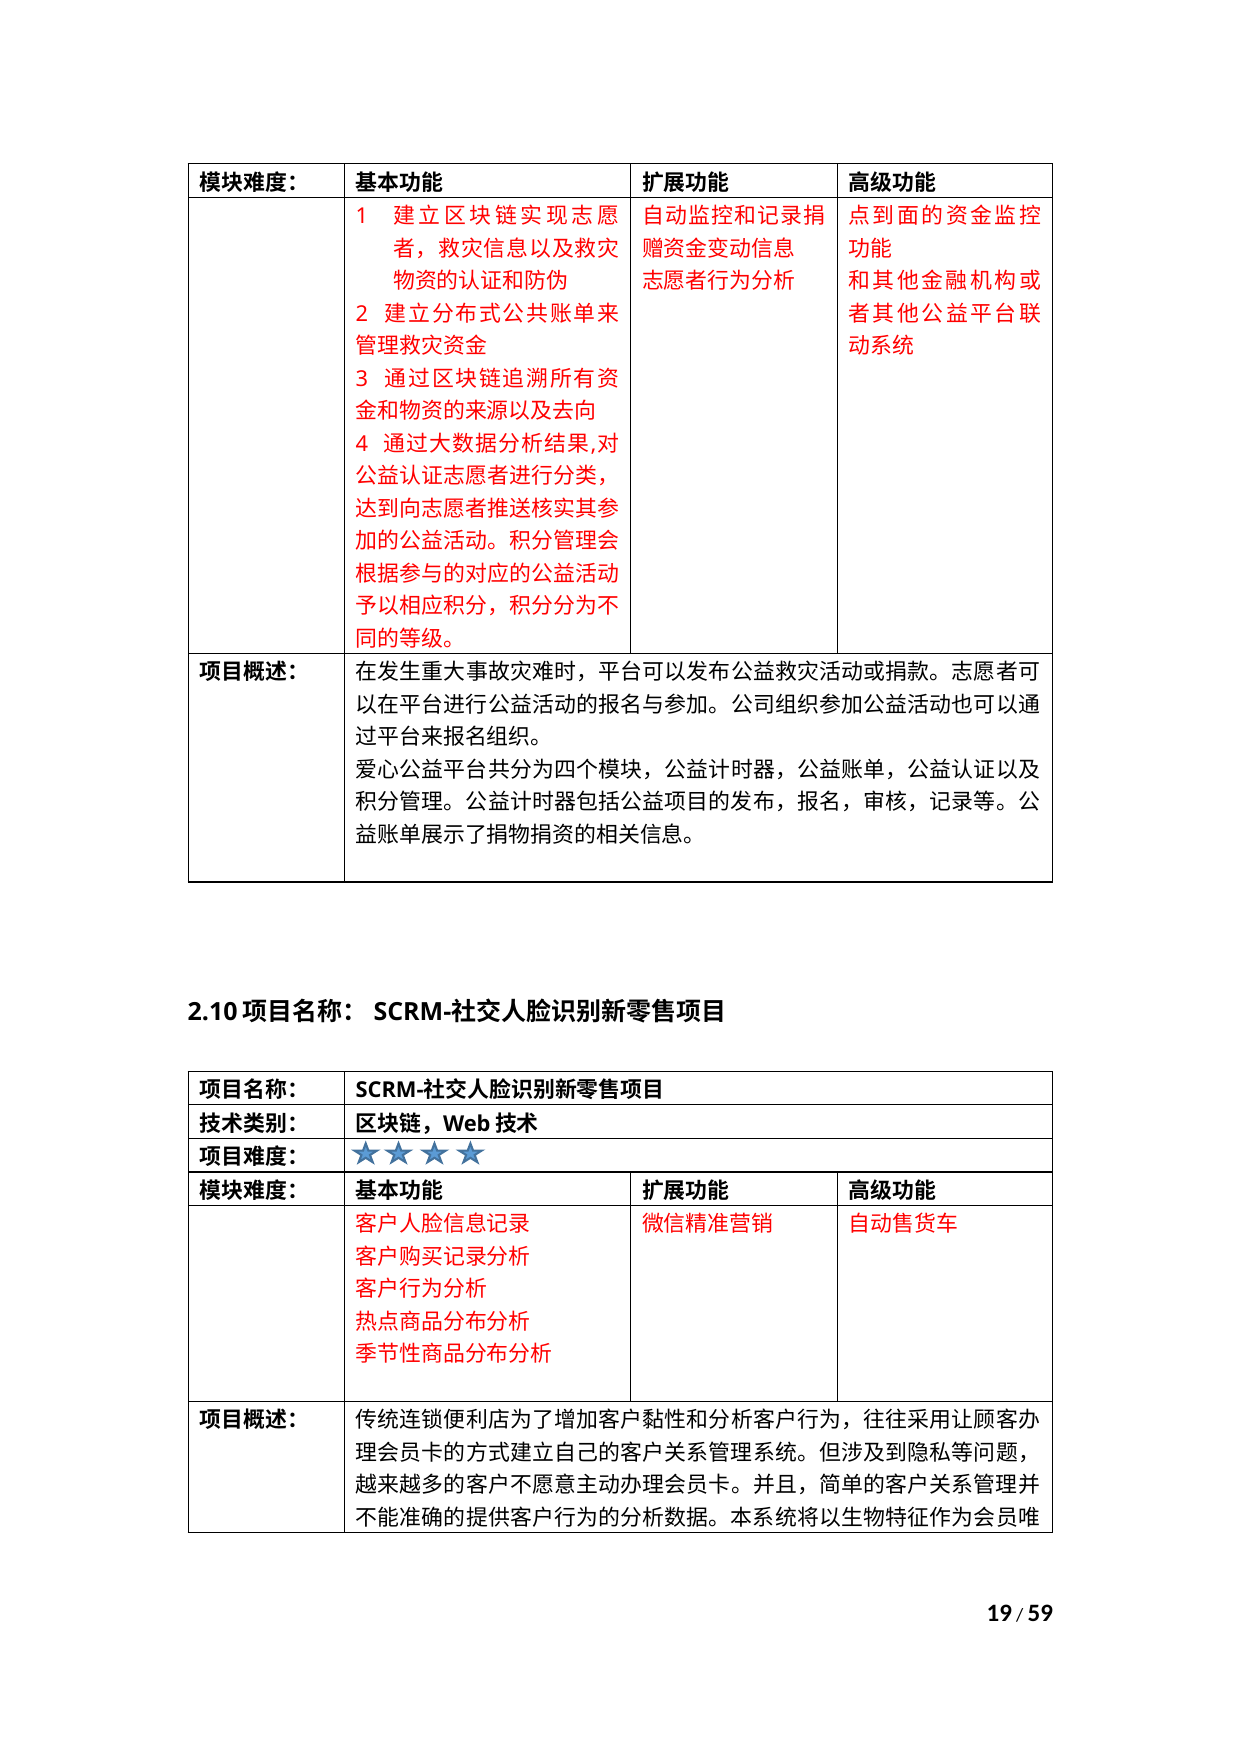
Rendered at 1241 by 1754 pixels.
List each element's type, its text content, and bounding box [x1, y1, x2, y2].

table_cell 模块难度： [189, 1173, 344, 1205]
table_cell 建立区块链实现志愿者，救灾信息以及救灾物资的认证和防伪 2 建立分布式公共账单来管理救灾资金 3 通过区块链追溯所有资金和物资的来源以及去向 4 通过大数据分析结果,对公益认证志愿者进行分类，达到向志愿者推送核实其参加的公益活动。积分管理会根据参与的对应的公益活动予以相应积分，积分分为不同的等级。 [345, 198, 630, 653]
table_cell 项目概述： [189, 654, 344, 881]
table_cell 扩展功能 [631, 1173, 837, 1205]
table_header SCRM-社交人脸识别新零售项目 [345, 1072, 1052, 1104]
table_cell 基本功能 [345, 164, 630, 197]
table_cell [189, 1206, 344, 1401]
table_cell 在发生重大事故灾难时，平台可以发布公益救灾活动或捐款。志愿者可以在平台进行公益活动的报名与参加。公司组织参加公益活动也可以通过平台来报名组织。 爱心公益平台共分为四个模块，公益计时器，公益账单，公益认证以及积分管理。公益计时器包括公益项目的发布，报名，审核，记录等。公益账单展示了捐物捐资的相关信息。 [345, 654, 1052, 881]
table_cell 扩展功能 [631, 164, 837, 197]
table_cell [189, 198, 344, 653]
table_cell 微信精准营销 [631, 1206, 837, 1401]
table_header 项目名称： [189, 1072, 344, 1104]
table_cell [345, 1139, 1052, 1171]
table_cell 技术类别： [189, 1105, 344, 1138]
table_cell 自动售货车 [838, 1206, 1052, 1401]
table_cell 高级功能 [838, 164, 1052, 197]
table_cell 自动监控和记录捐赠资金变动信息 志愿者行为分析 [631, 198, 837, 653]
table_cell 点到面的资金监控功能 和其他金融机构或者其他公益平台联动系统 [838, 198, 1052, 653]
table_cell 区块链，Web技术 [345, 1105, 1052, 1138]
table_cell 基本功能 [345, 1173, 630, 1205]
subtitle 2.10项目名称： SCRM-社交人脸识别新零售项目 [187, 977, 1053, 1042]
table_cell 客户人脸信息记录 客户购买记录分析 客户行为分析 热点商品分布分析 季节性商品分布分析 [345, 1206, 630, 1401]
table_cell 项目难度： [189, 1139, 344, 1171]
table_cell 项目概述： [189, 1402, 344, 1532]
table_cell 模块难度： [189, 164, 344, 197]
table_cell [345, 1402, 1052, 1532]
table_cell 高级功能 [838, 1173, 1052, 1205]
